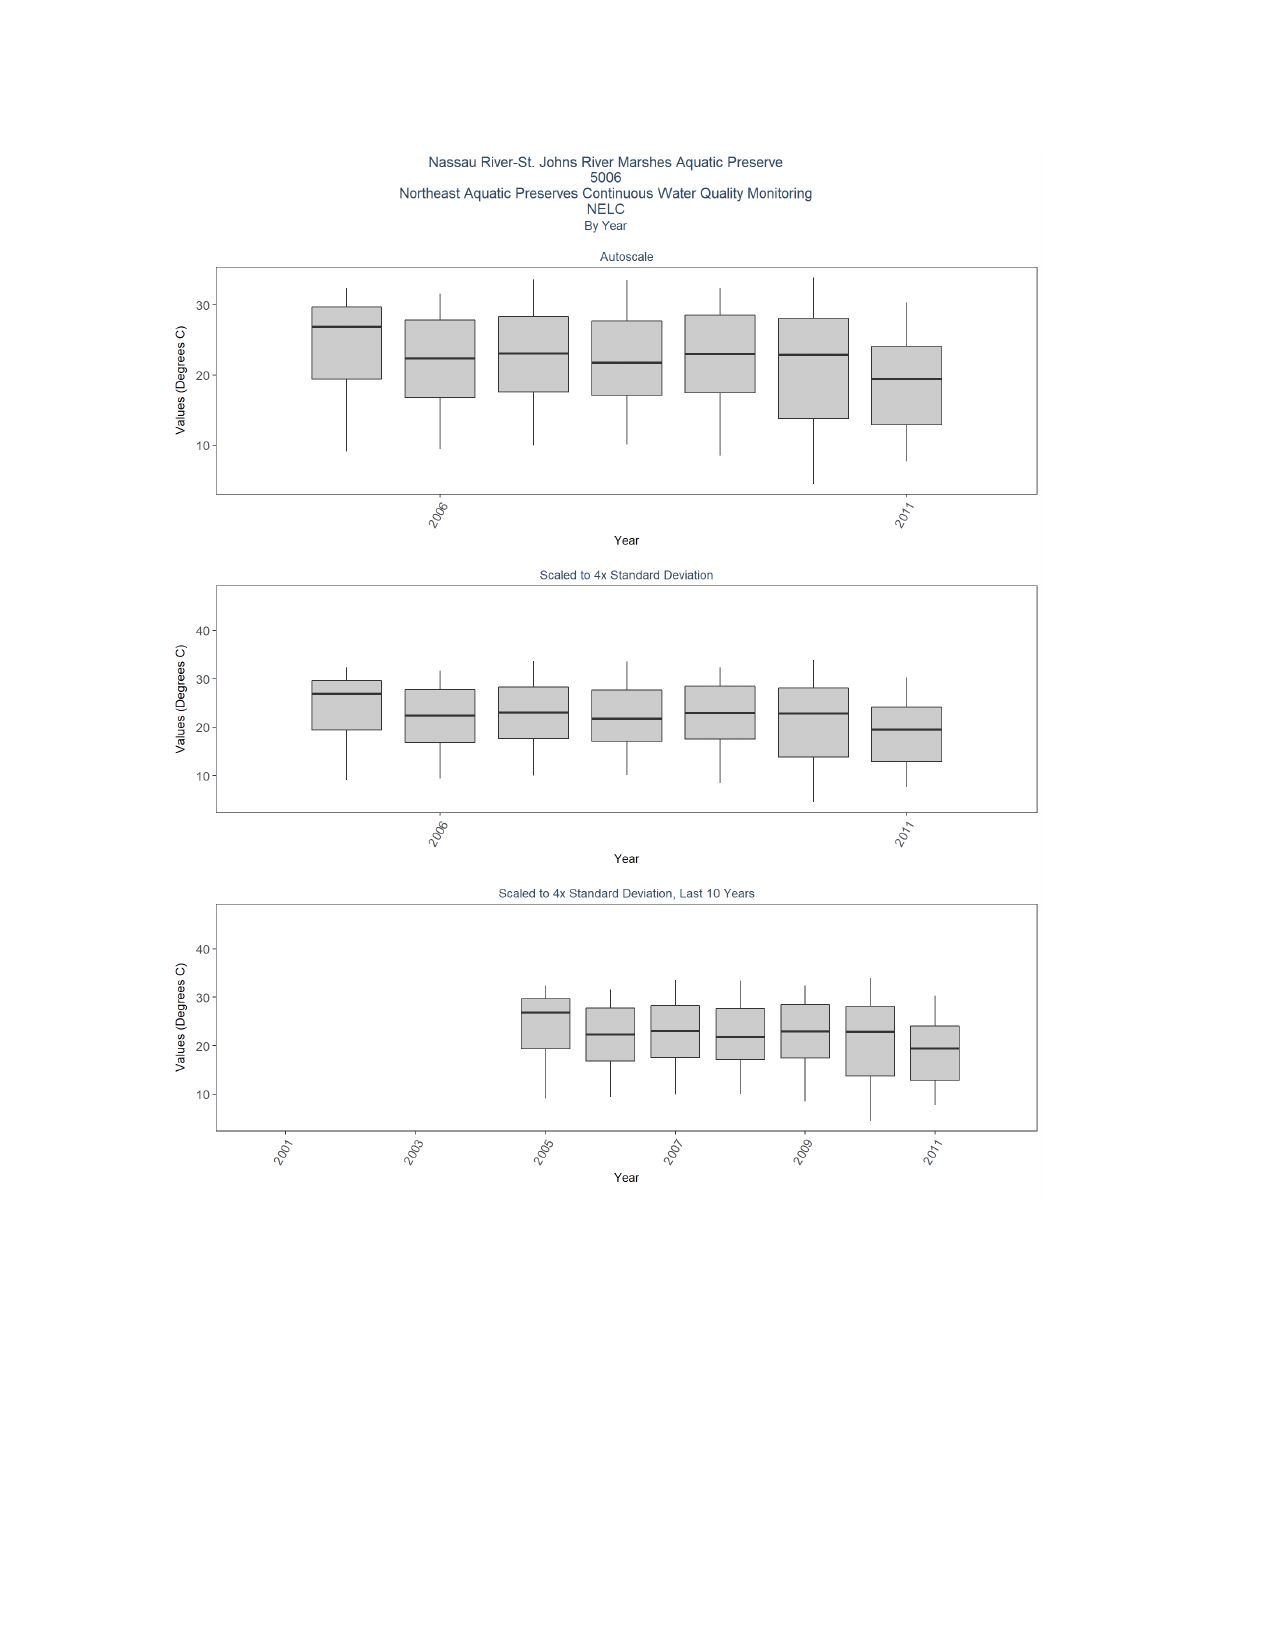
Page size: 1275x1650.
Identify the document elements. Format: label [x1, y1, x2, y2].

picture [168, 150, 1044, 1200]
